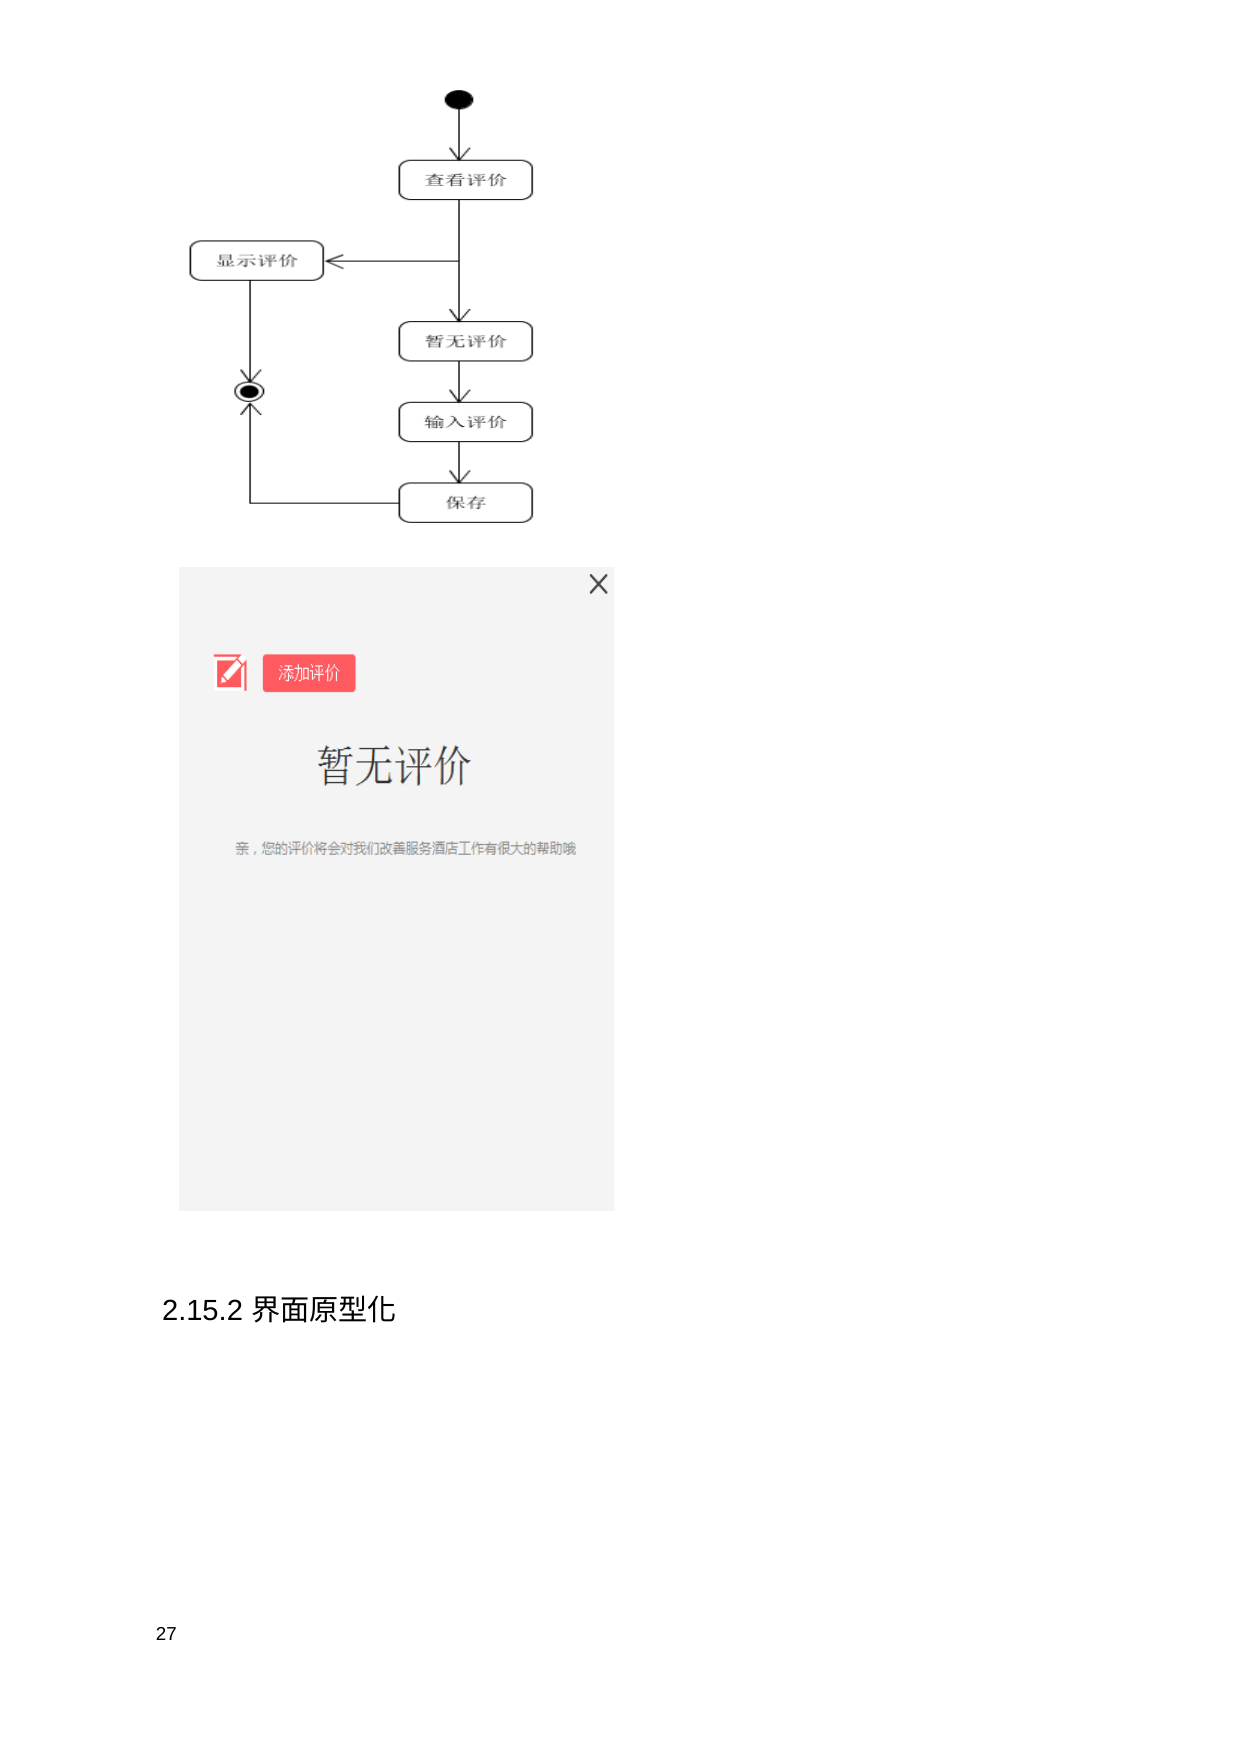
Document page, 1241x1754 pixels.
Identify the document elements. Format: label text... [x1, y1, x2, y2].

text 2.15.2 界面原型化 [118, 1287, 1122, 1329]
picture [161, 69, 563, 543]
picture [179, 567, 615, 1211]
